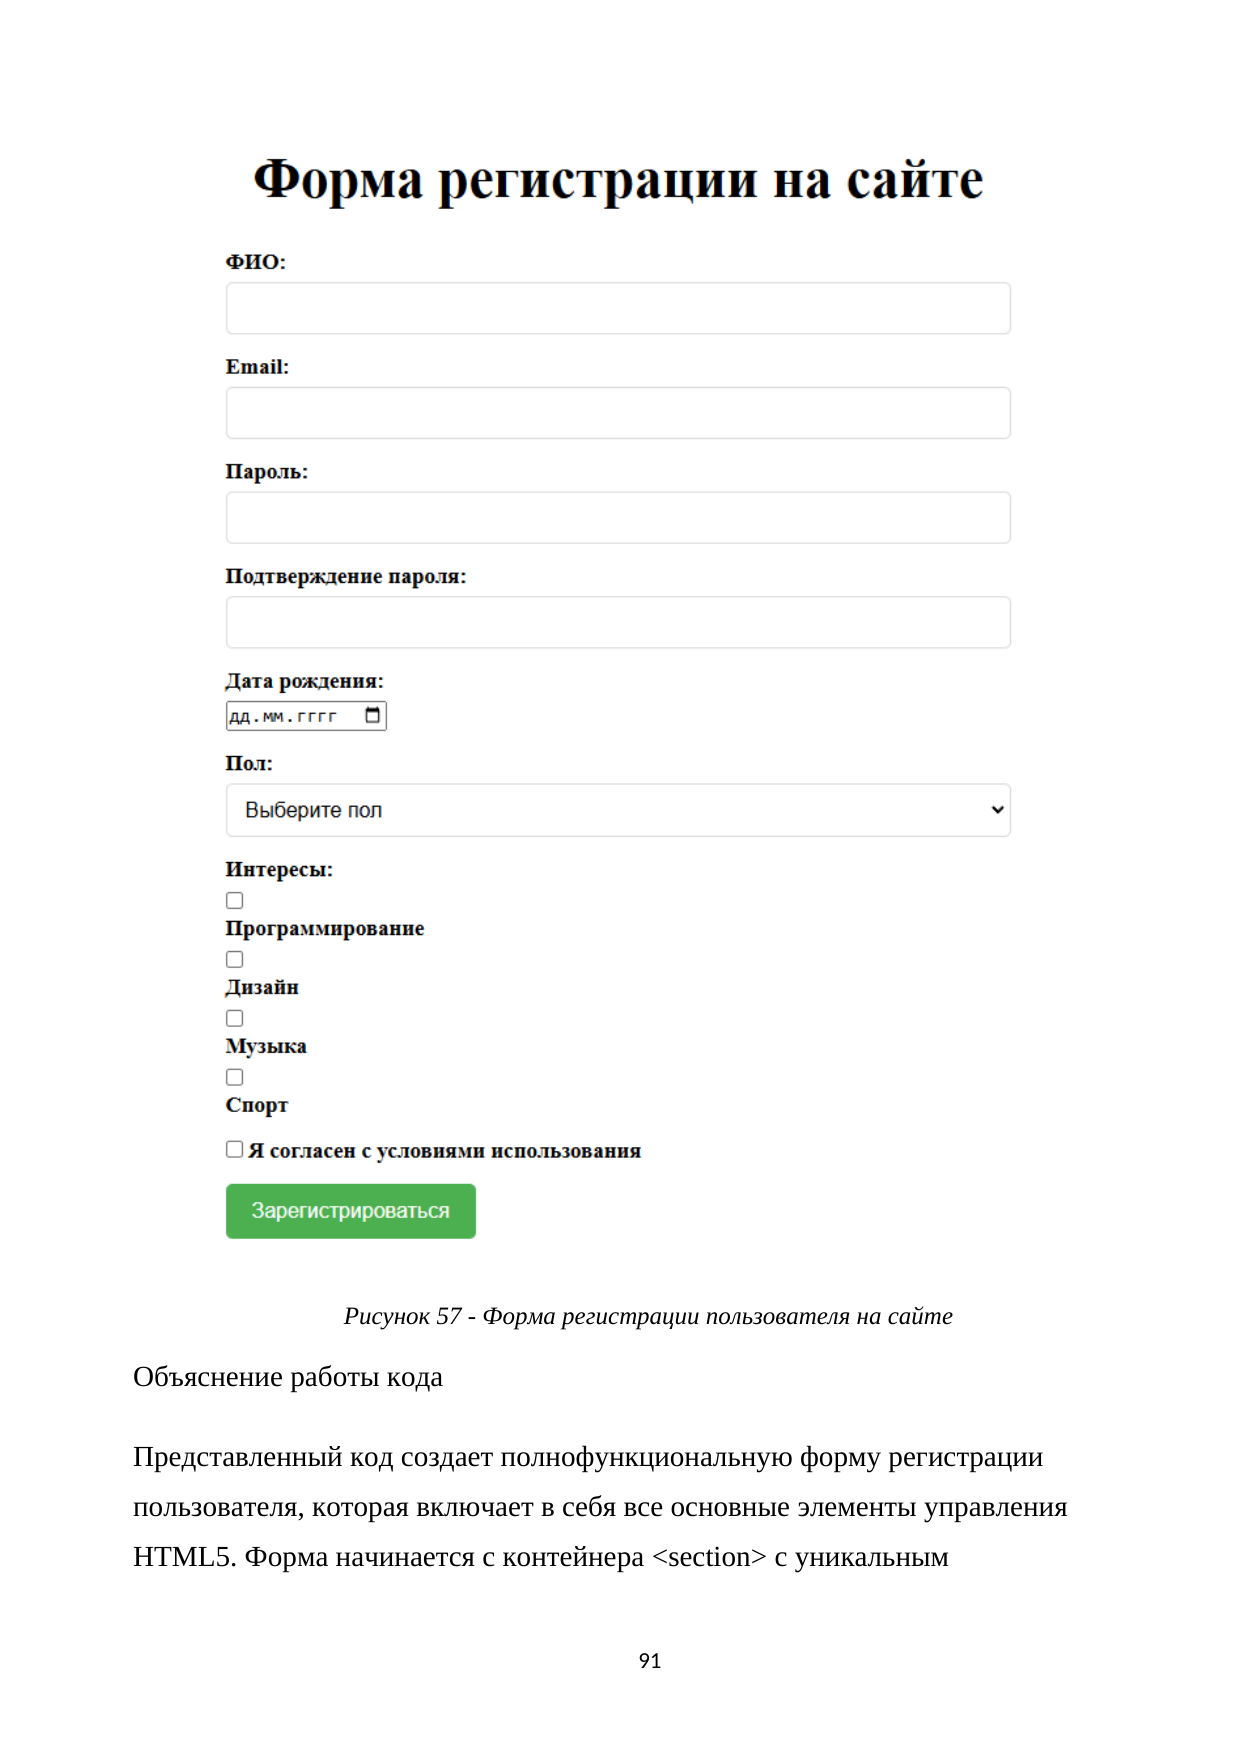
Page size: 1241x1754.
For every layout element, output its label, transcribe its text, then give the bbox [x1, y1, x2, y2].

picture [132, 116, 1167, 1273]
text Рисунок 57 - Форма регистрации пользователя на сайте [133, 1301, 1166, 1330]
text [133, 1439, 1166, 1573]
text Объяснение работы кода [133, 1359, 1166, 1393]
